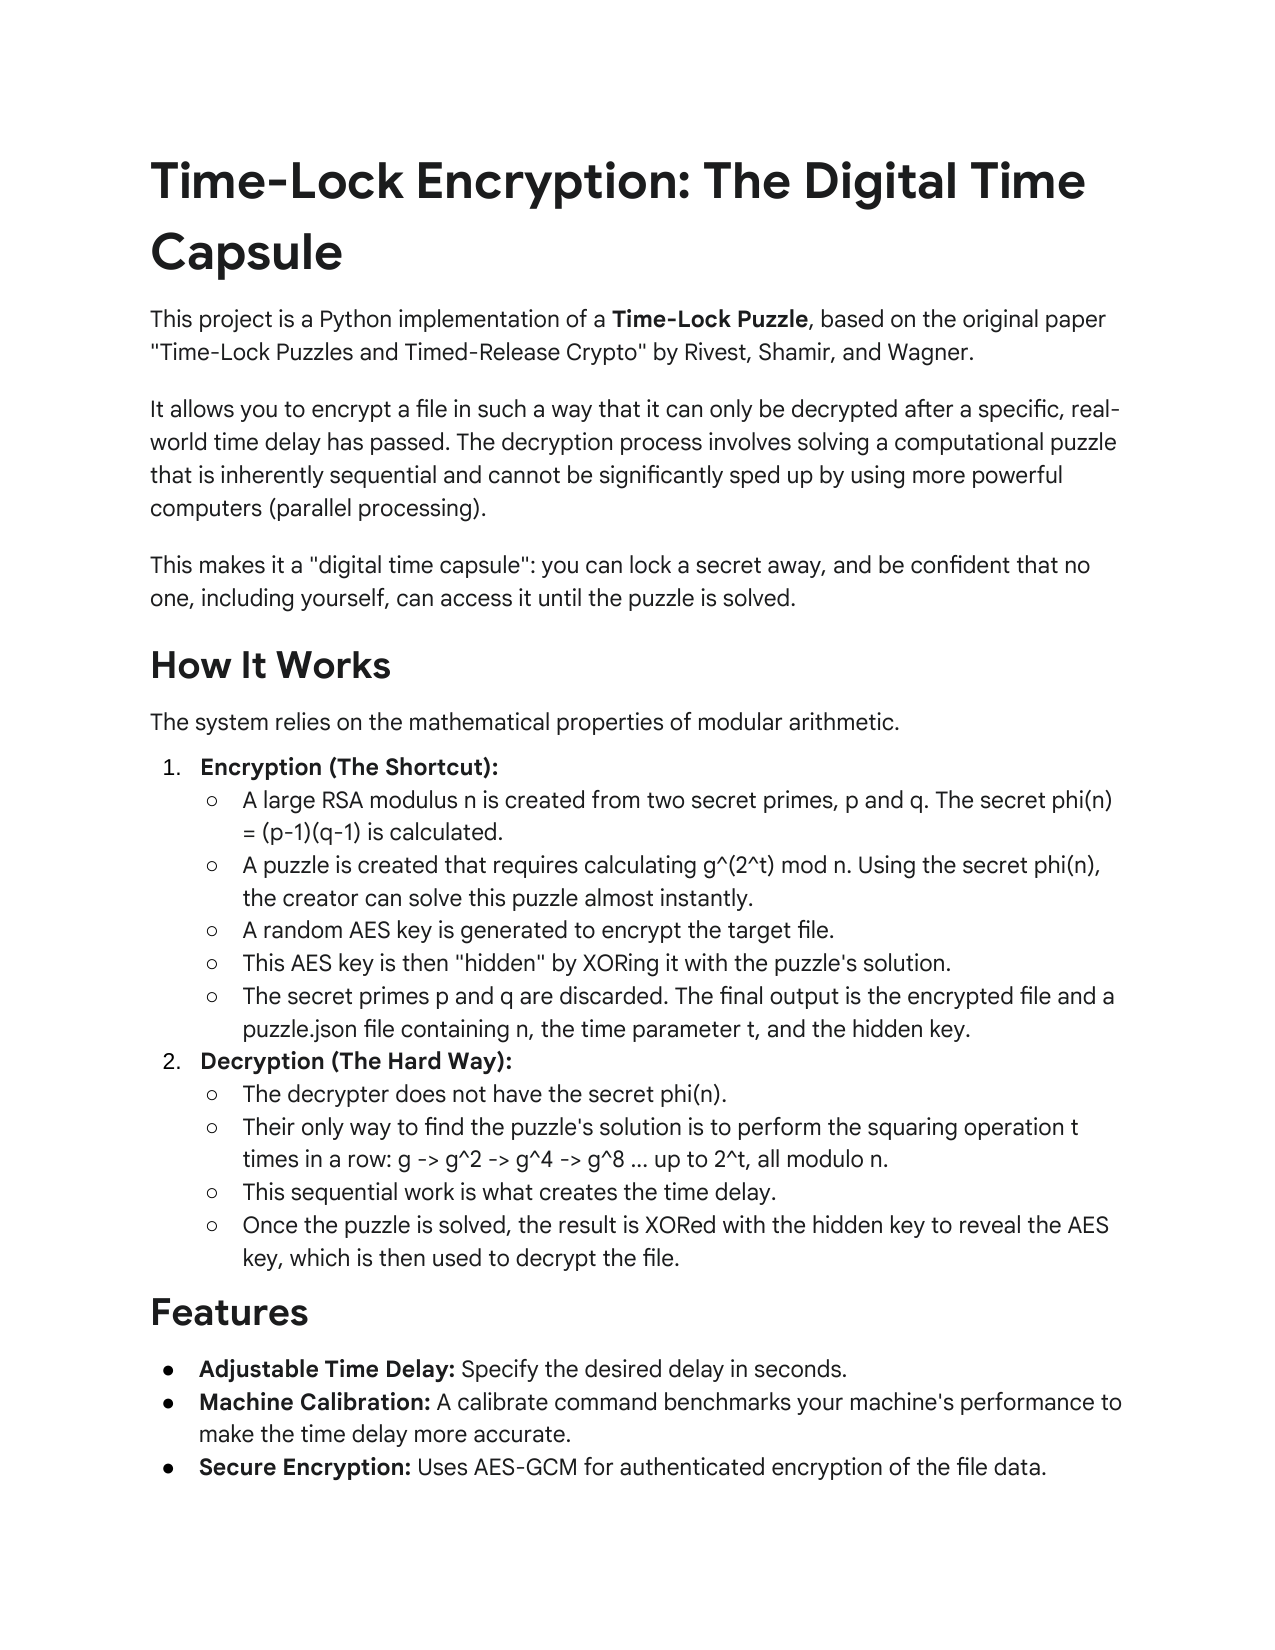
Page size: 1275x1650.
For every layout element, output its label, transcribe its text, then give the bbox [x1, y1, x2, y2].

list The decrypter does not have the secret phi(n). [205, 1080, 1125, 1109]
list A large RSA modulus n is created from two secret primes, p and q. The secret phi(n) = (p-1)(q-1) is calculated. [205, 786, 1125, 847]
subtitle Time-Lock Encryption: The Digital Time Capsule [150, 150, 1125, 284]
list A puzzle is created that requires calculating g^(2^t) mod n. Using the secret phi(n), the creator can solve this puzzle almost instantly. [205, 851, 1125, 913]
list Adjustable Time Delay: Specify the desired delay in seconds. [161, 1355, 1125, 1384]
text The system relies on the mathematical properties of modular arithmetic. [150, 708, 1125, 737]
list Encryption (The Shortcut): [162, 753, 1125, 782]
text This makes it a "digital time capsule": you can lock a secret away, and be confident that no one, including yourself, can access it until the puzzle is solved. [150, 551, 1125, 613]
list The secret primes p and q are discarded. The final output is the encrypted file and a puzzle.json file containing n, the time parameter t, and the hidden key. [205, 982, 1125, 1043]
list A random AES key is generated to encrypt the target file. [205, 917, 1125, 945]
list This AES key is then "hidden" by XORing it with the puzzle's solution. [205, 949, 1125, 978]
list Decryption (The Hard Way): [162, 1047, 1125, 1076]
text This project is a Python implementation of a Time-Lock Puzzle, based on the original paper "Time-Lock Puzzles and Timed-Release Crypto" by Rivest, Shamir, and Wagner. [150, 305, 1125, 367]
text It allows you to encrypt a file in such a way that it can only be decrypted after a specific, real-world time delay has passed. The decryption process involves solving a computational puzzle that is inherently sequential and cannot be significantly sped up by using more powerful computers (parallel processing). [150, 396, 1125, 522]
list Machine Calibration: A calibrate command benchmarks your machine's performance to make the time delay more accurate. [161, 1388, 1125, 1449]
subtitle How It Works [150, 642, 1125, 689]
list Secure Encryption: Uses AES-GCM for authenticated encryption of the file data. [161, 1453, 1125, 1482]
list This sequential work is what creates the time delay. [205, 1178, 1125, 1207]
subtitle Features [150, 1289, 1125, 1336]
list Once the puzzle is solved, the result is XORed with the hidden key to reveal the AES key, which is then used to decrypt the file. [205, 1211, 1125, 1272]
list Their only way to find the puzzle's solution is to perform the squaring operation t times in a row: g -> g^2 -> g^4 -> g^8 ... up to 2^t, all modulo n. [205, 1113, 1125, 1174]
